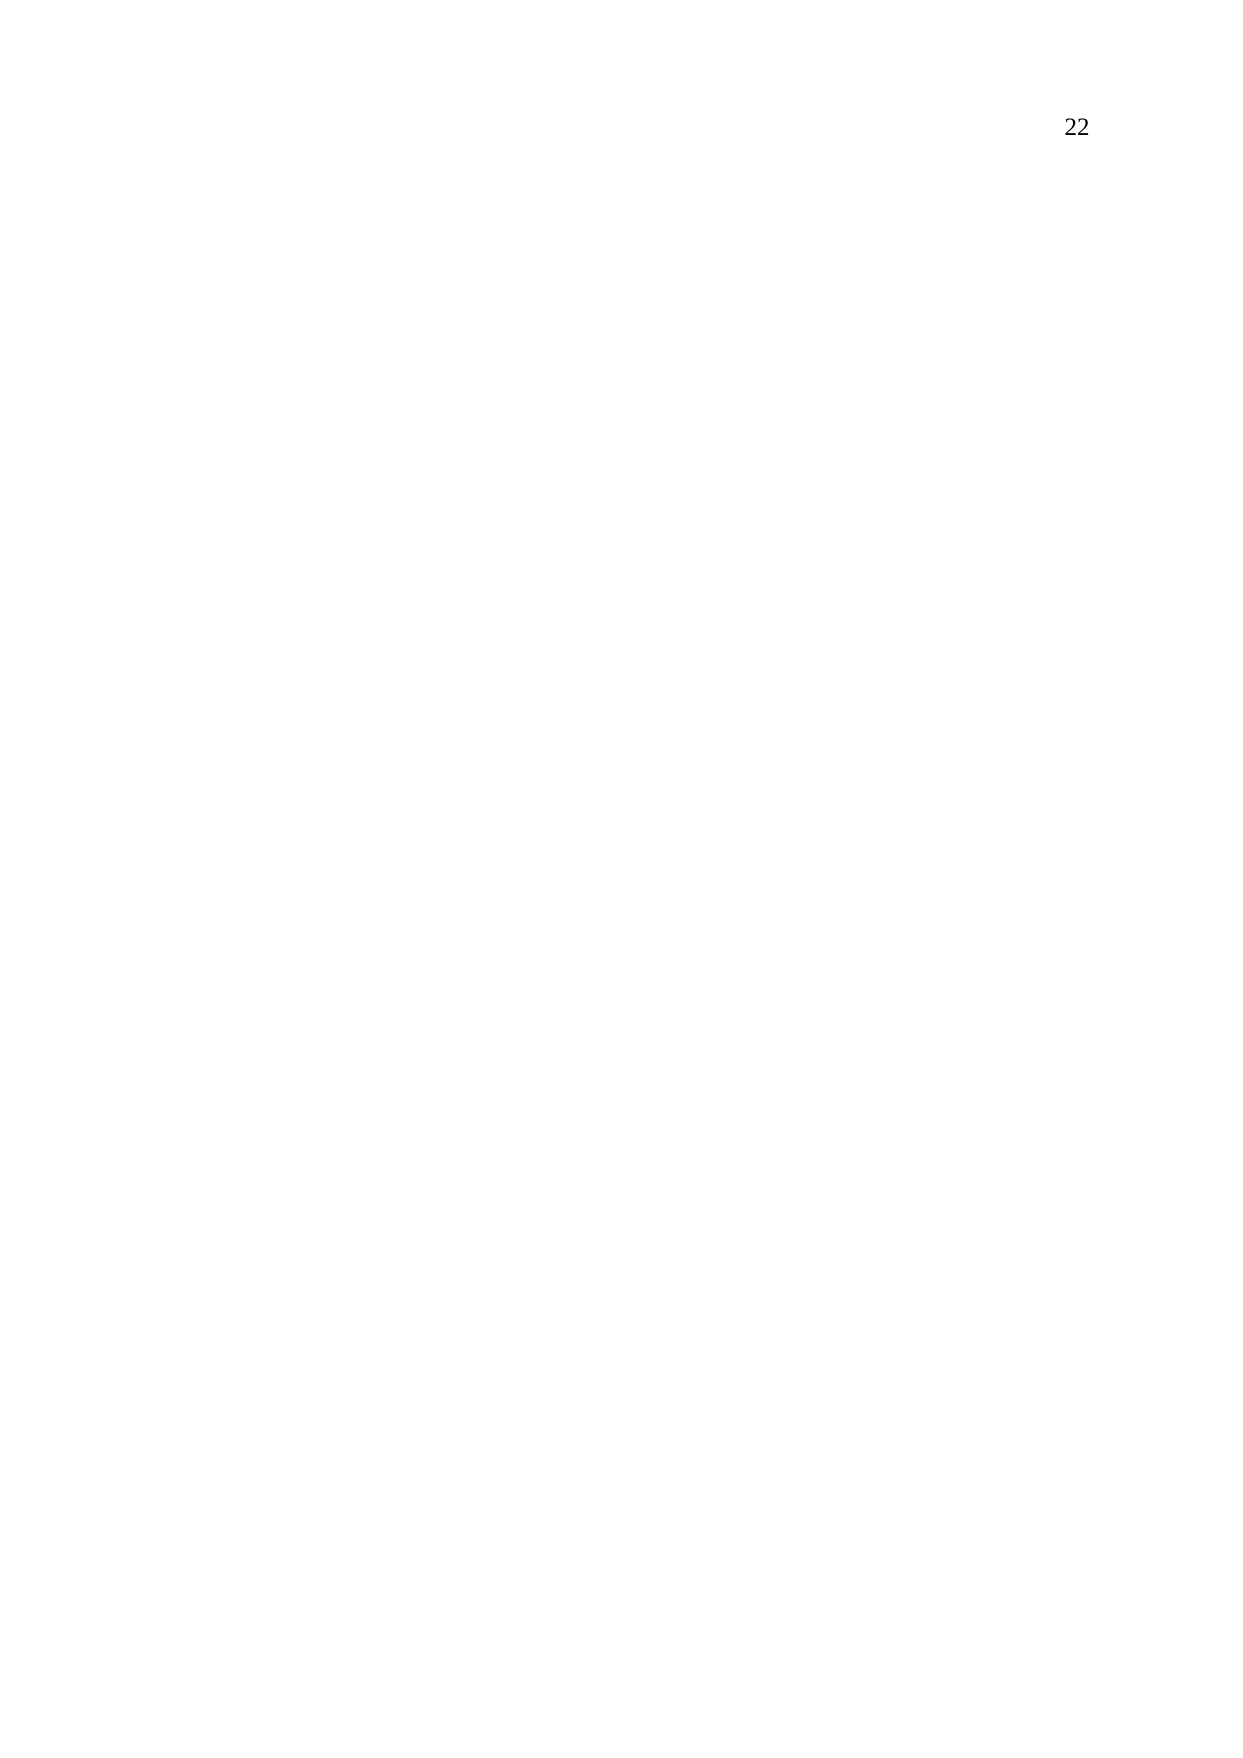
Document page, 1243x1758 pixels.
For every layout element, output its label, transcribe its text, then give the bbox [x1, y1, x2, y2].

text 22 [1064, 113, 1191, 141]
